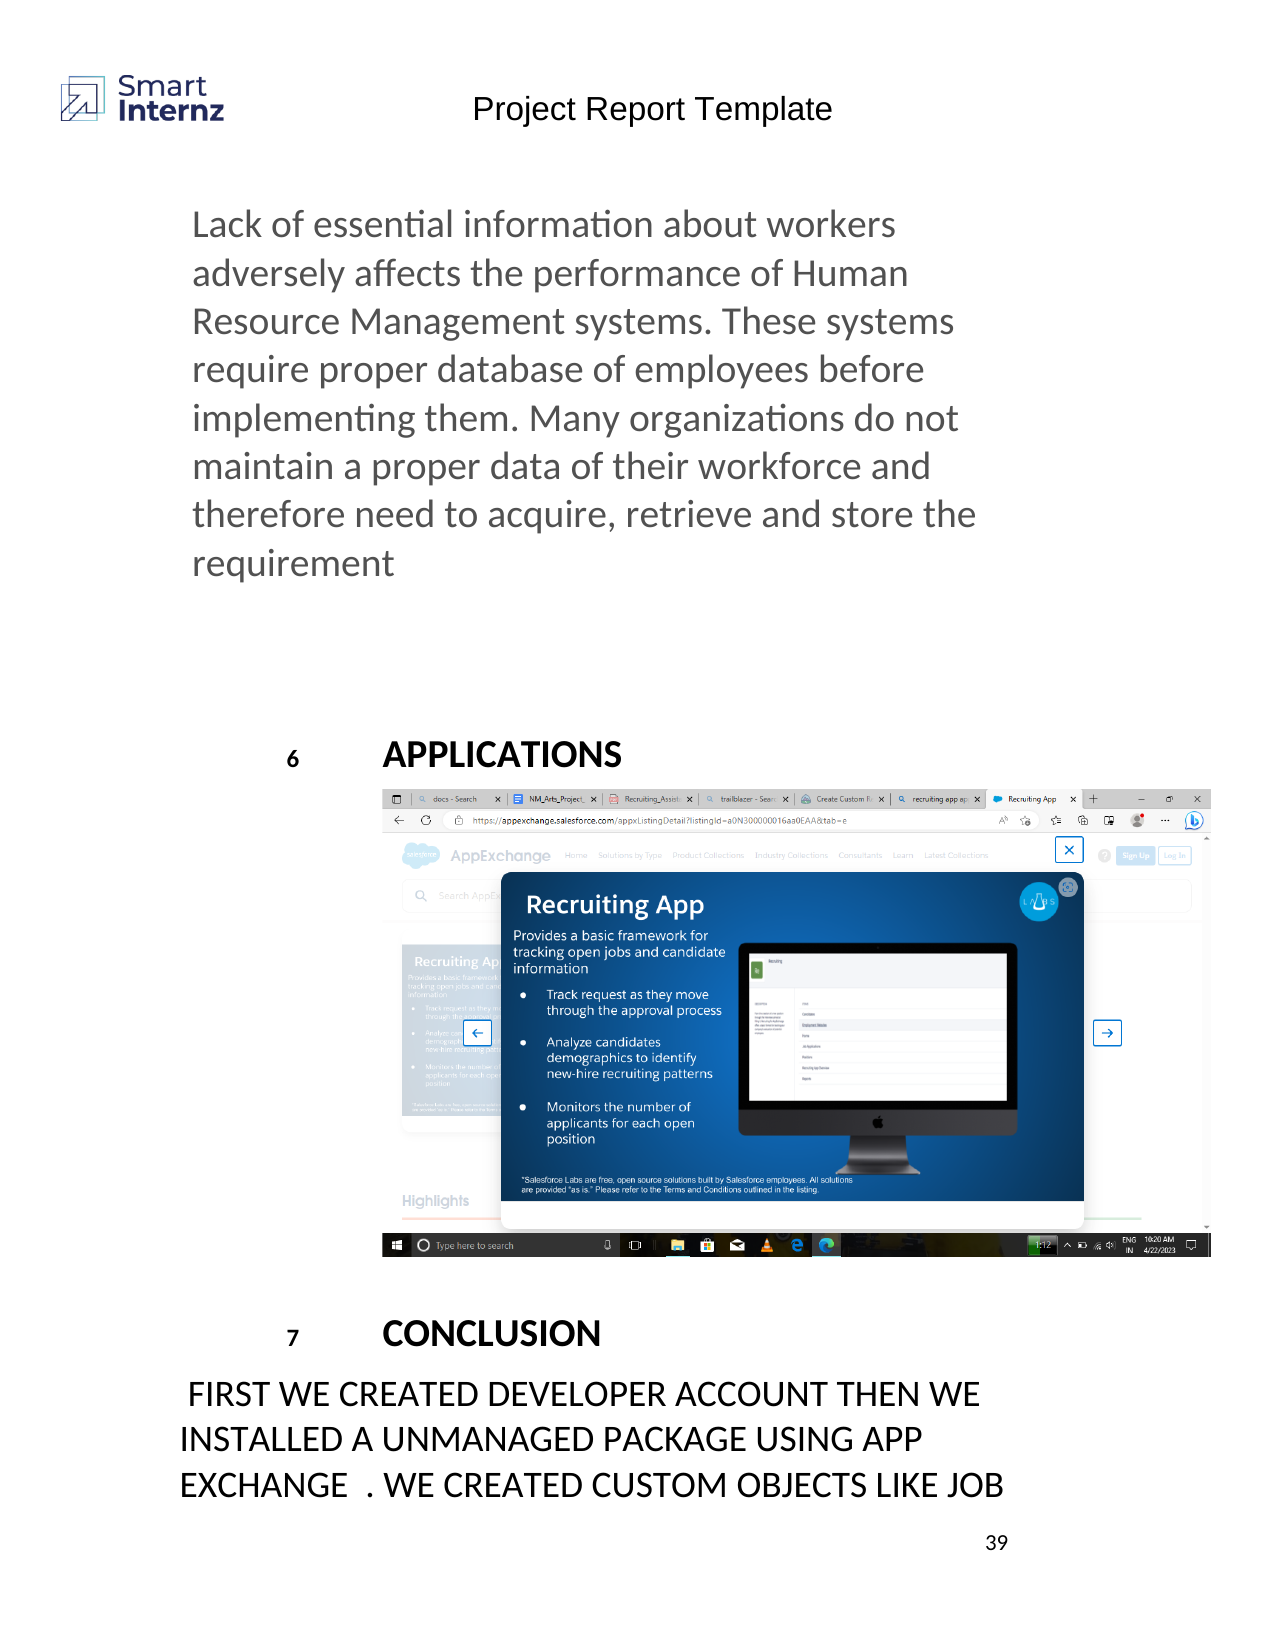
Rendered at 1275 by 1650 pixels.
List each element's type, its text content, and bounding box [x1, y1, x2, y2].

picture [382, 789, 1211, 1257]
picture [60, 75, 224, 121]
text Lack of essential information about workers adversely affects the performance of Human Resource Management systems. These systems require proper database of employees before implementing them. Many organizations do not maintain a proper data of their workforce and therefore need to acquire, retrieve and store the requirement [192, 199, 995, 586]
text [179, 1369, 1008, 1507]
subtitle CONCLUSION [286, 1308, 1008, 1357]
subtitle APPLICATIONS [286, 728, 1008, 777]
